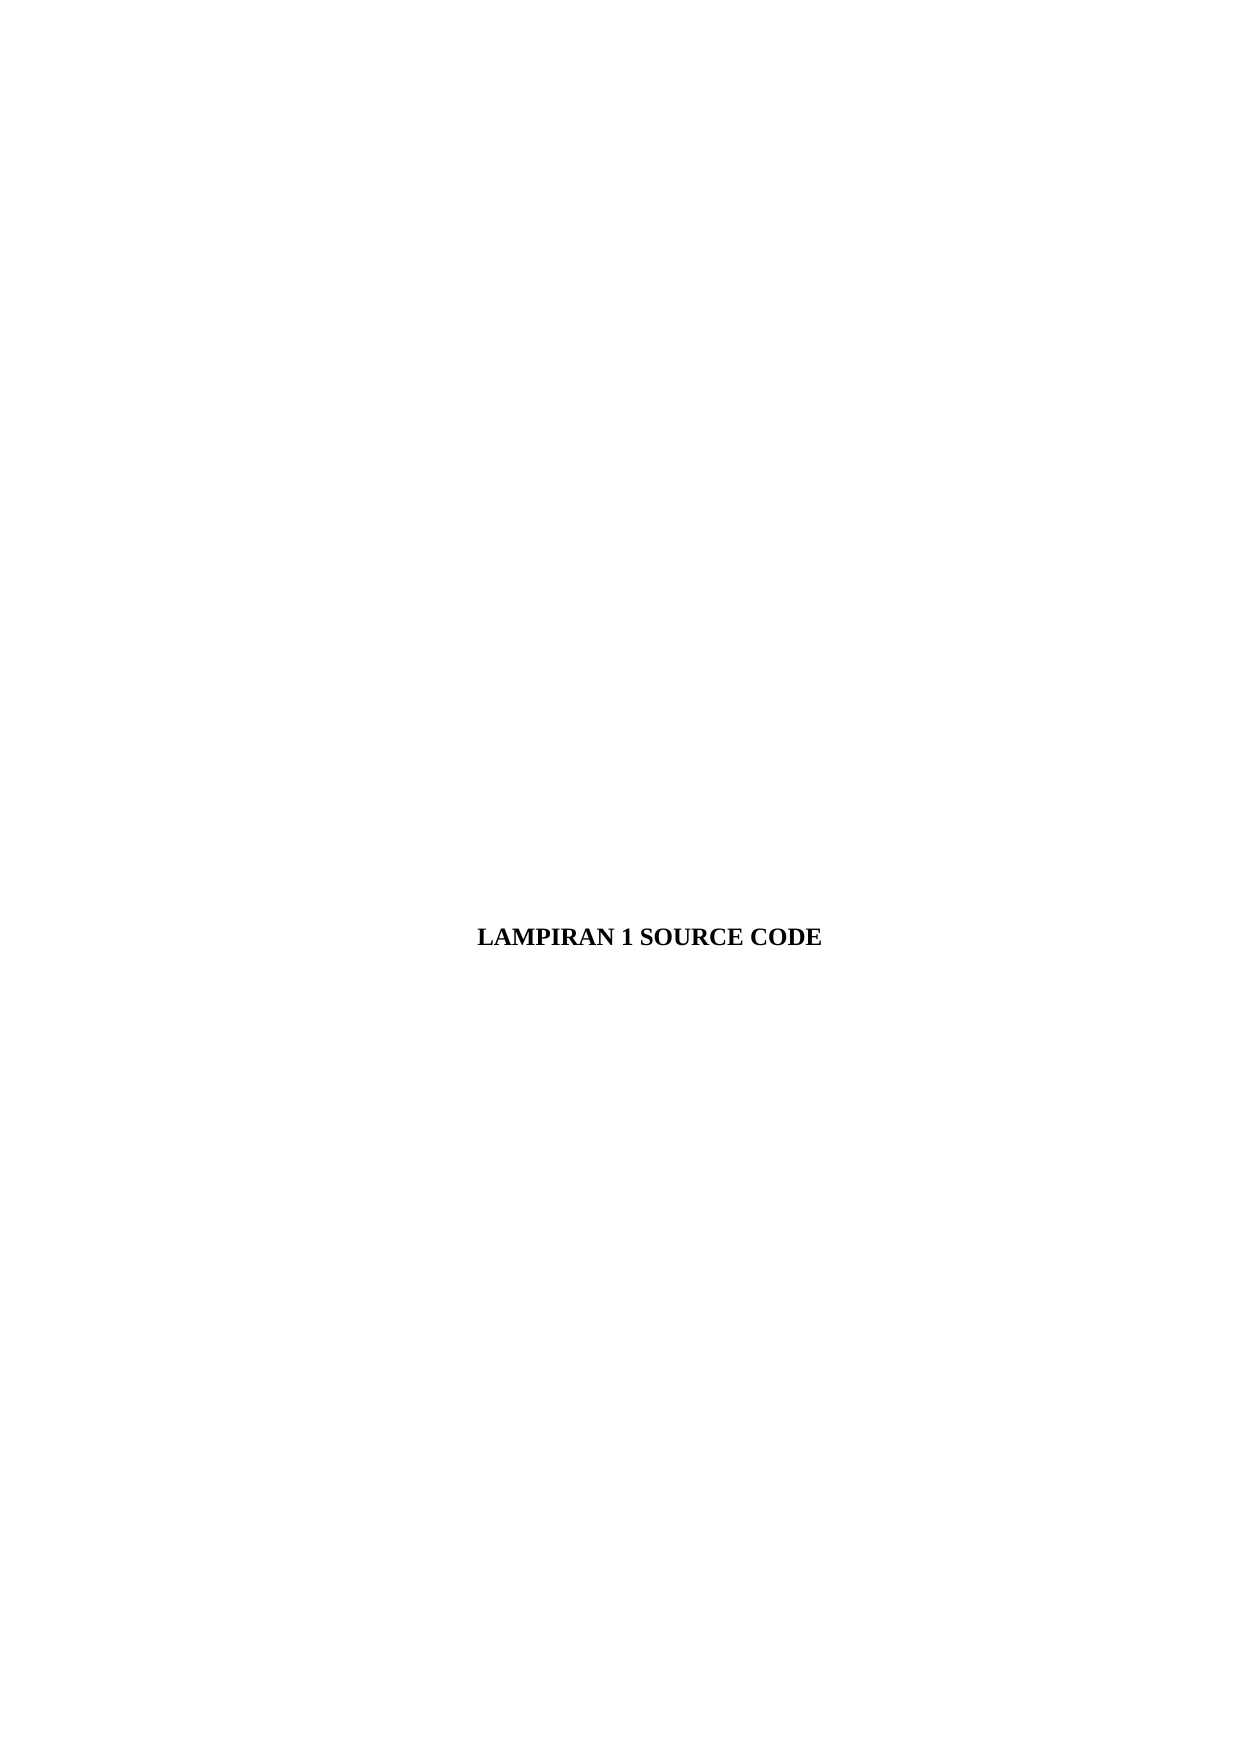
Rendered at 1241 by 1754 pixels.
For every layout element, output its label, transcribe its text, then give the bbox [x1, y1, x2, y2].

text LAMPIRAN 1 SOURCE CODE [236, 922, 1063, 951]
